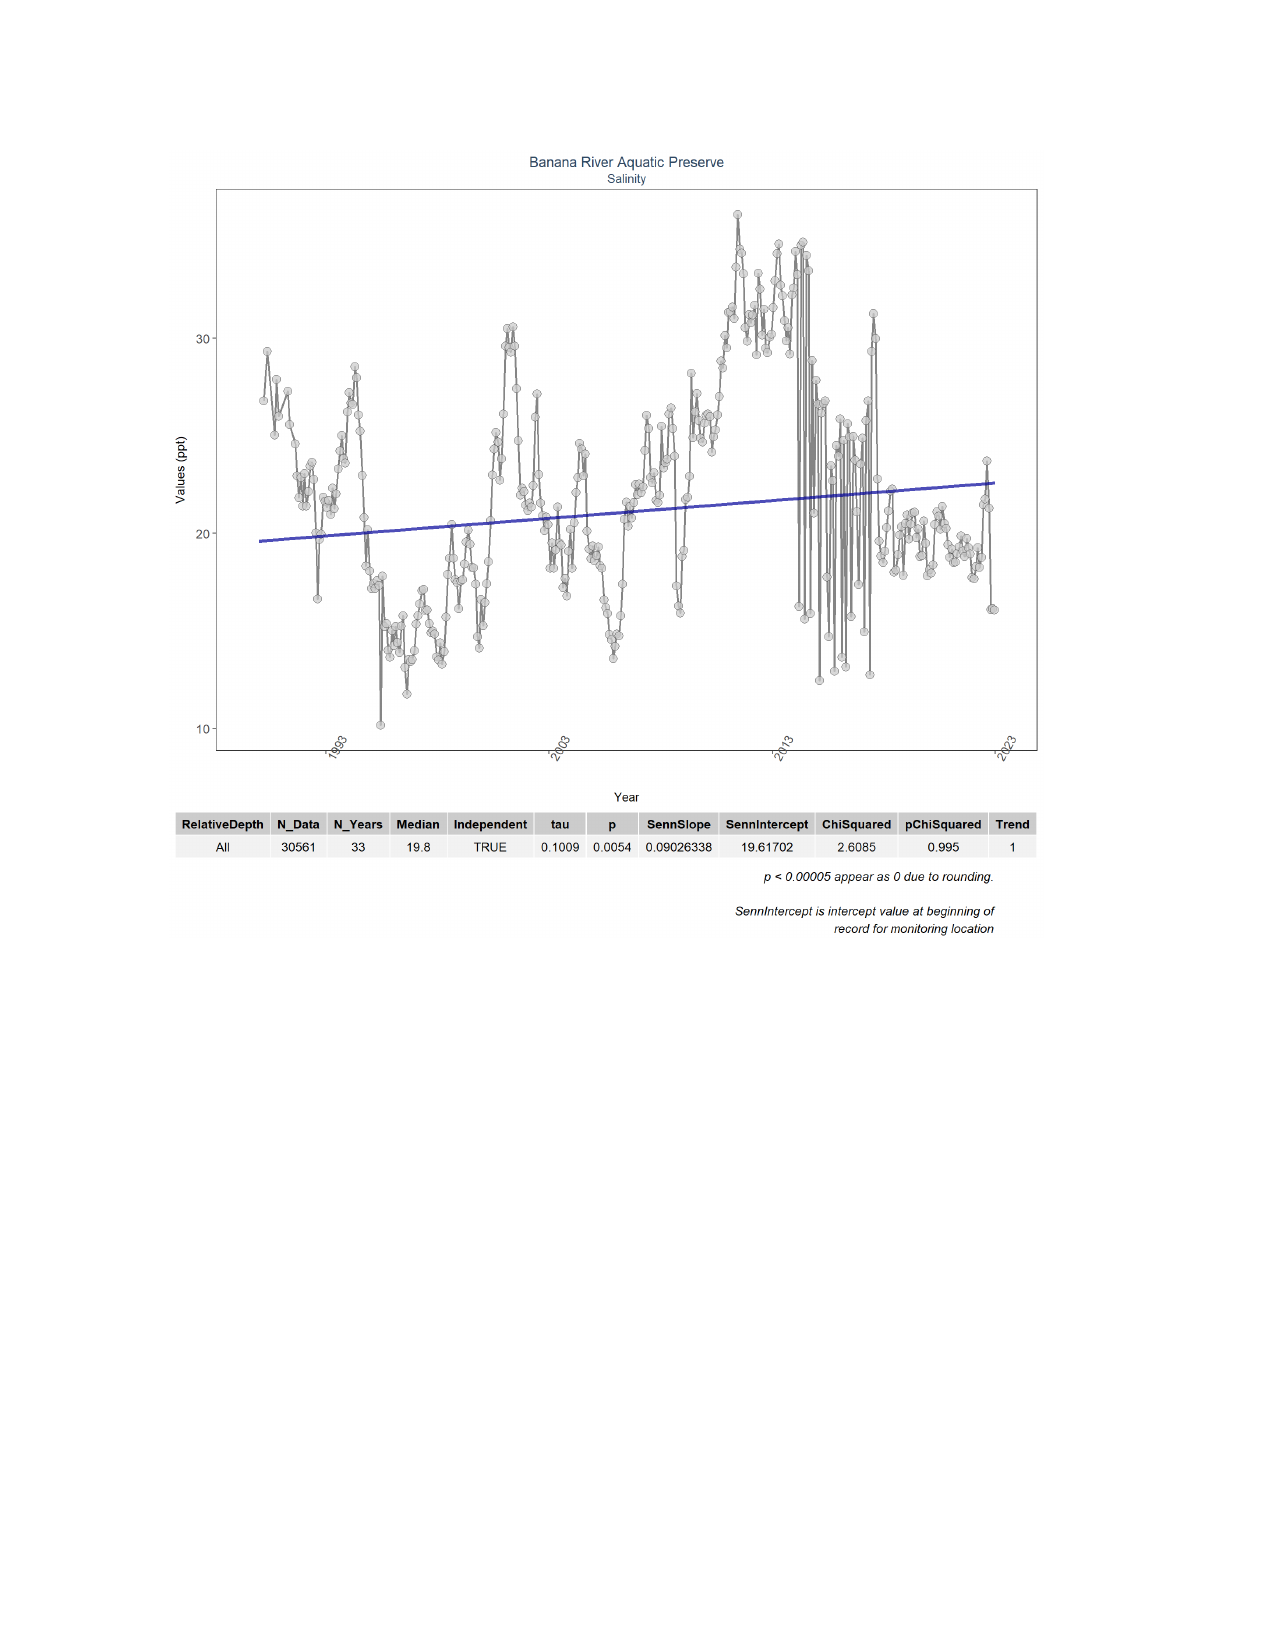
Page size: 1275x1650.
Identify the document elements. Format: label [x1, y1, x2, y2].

picture [168, 150, 1044, 938]
